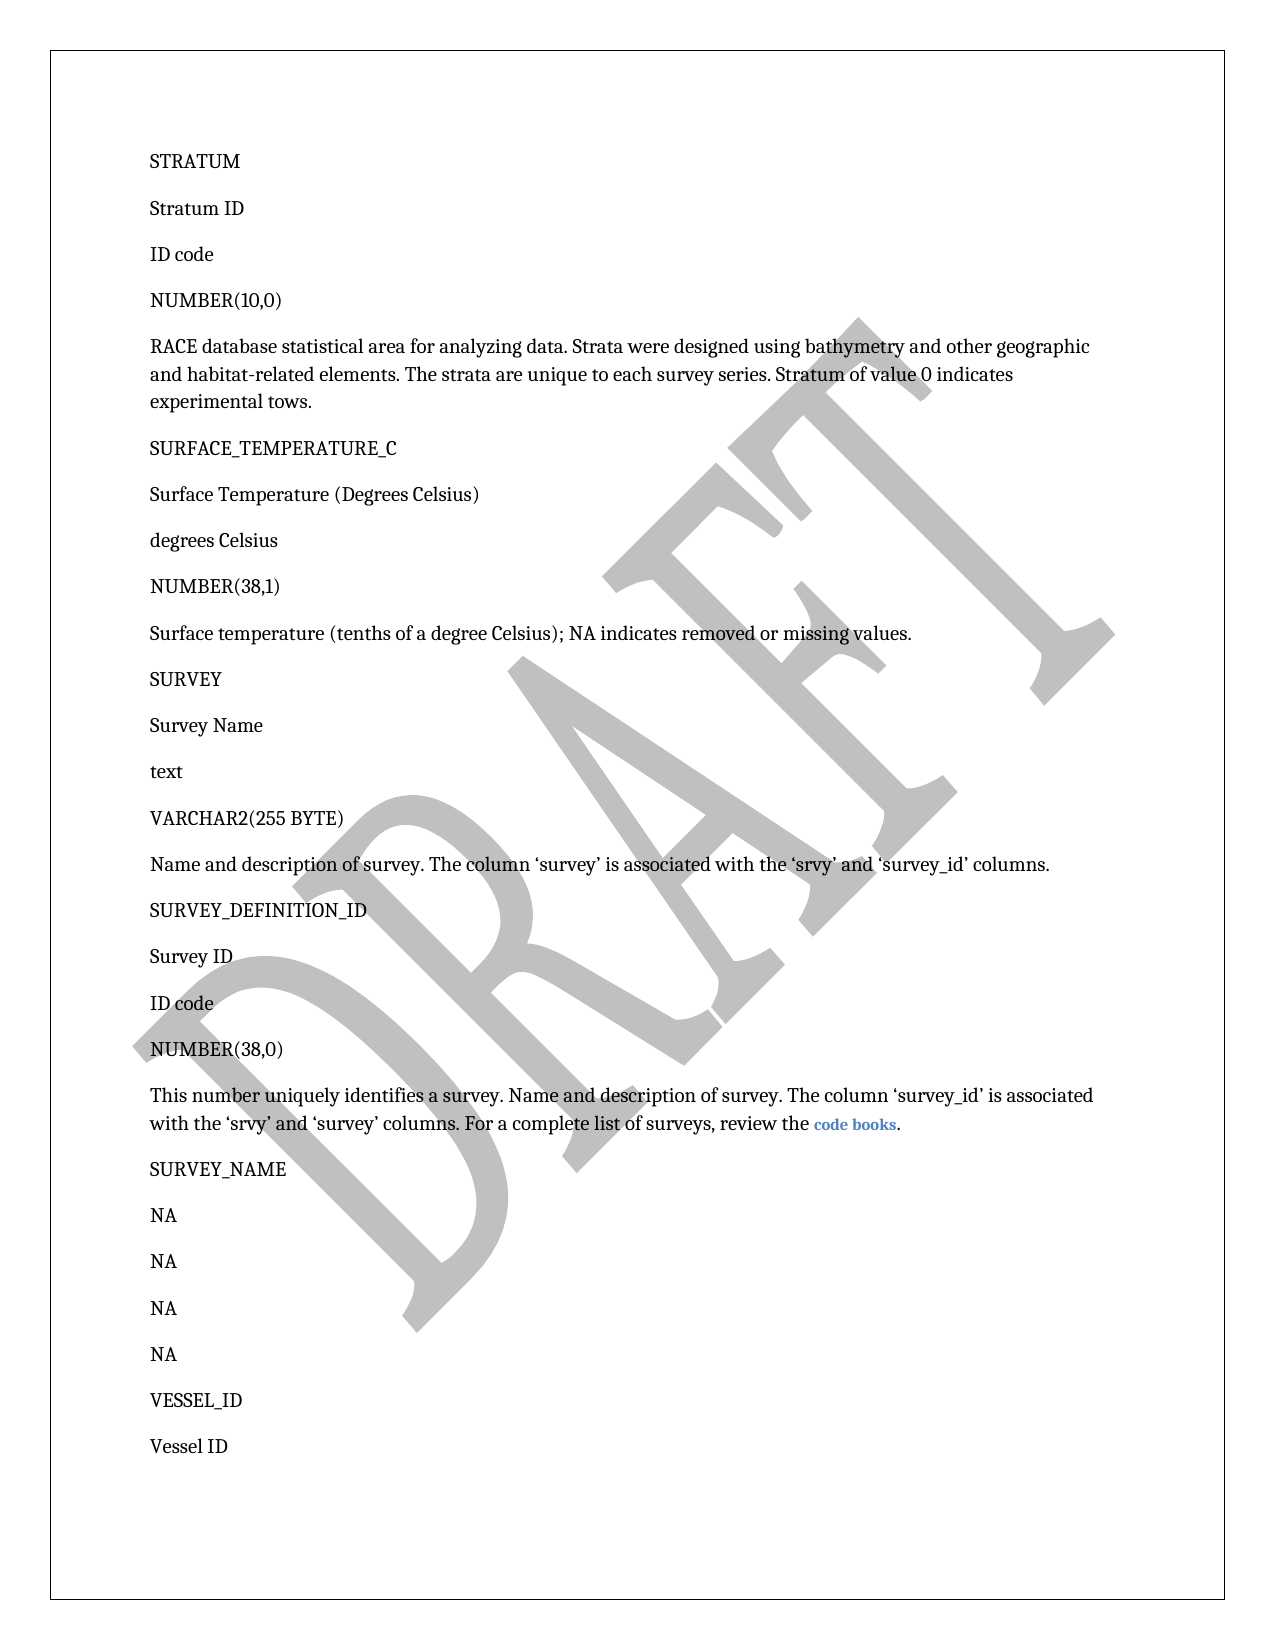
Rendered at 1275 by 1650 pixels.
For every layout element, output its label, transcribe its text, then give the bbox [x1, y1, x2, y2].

text STRATUM [150, 150, 1125, 174]
text This number uniquely identifies a survey. Name and description of survey. The column ‘survey_id’ is associated with the ‘srvy’ and ‘survey’ columns. For a complete list of surveys, review the code books. [150, 1084, 1125, 1135]
text NUMBER(38,0) [150, 1037, 1125, 1061]
text Stratum ID [150, 196, 1125, 220]
text Survey Name [150, 714, 1125, 738]
text VESSEL_ID [150, 1389, 1125, 1413]
text SURFACE_TEMPERATURE_C [150, 436, 1125, 460]
text Name and description of survey. The column ‘survey’ is associated with the ‘srvy’ and ‘survey_id’ columns. [150, 852, 1125, 876]
text Surface temperature (tenths of a degree Celsius); NA indicates removed or missing values. [150, 621, 1125, 645]
text Surface Temperature (Degrees Celsius) [150, 482, 1125, 506]
text Vessel ID [150, 1435, 1125, 1459]
text NA [150, 1296, 1125, 1320]
text SURVEY_NAME [150, 1157, 1125, 1181]
text NA [150, 1204, 1125, 1228]
text RACE database statistical area for analyzing data. Strata were designed using bathymetry and other geographic and habitat-related elements. The strata are unique to each survey series. Stratum of value 0 indicates experimental tows. [150, 335, 1125, 414]
text VARCHAR2(255 BYTE) [150, 806, 1125, 830]
text ID code [150, 991, 1125, 1015]
text NUMBER(10,0) [150, 289, 1125, 313]
text SURVEY [150, 667, 1125, 691]
text SURVEY_DEFINITION_ID [150, 899, 1125, 923]
text Survey ID [150, 945, 1125, 969]
text NUMBER(38,1) [150, 575, 1125, 599]
text text [150, 760, 1125, 784]
text NA [150, 1342, 1125, 1366]
text ID code [150, 242, 1125, 266]
text NA [150, 1250, 1125, 1274]
text degrees Celsius [150, 529, 1125, 553]
